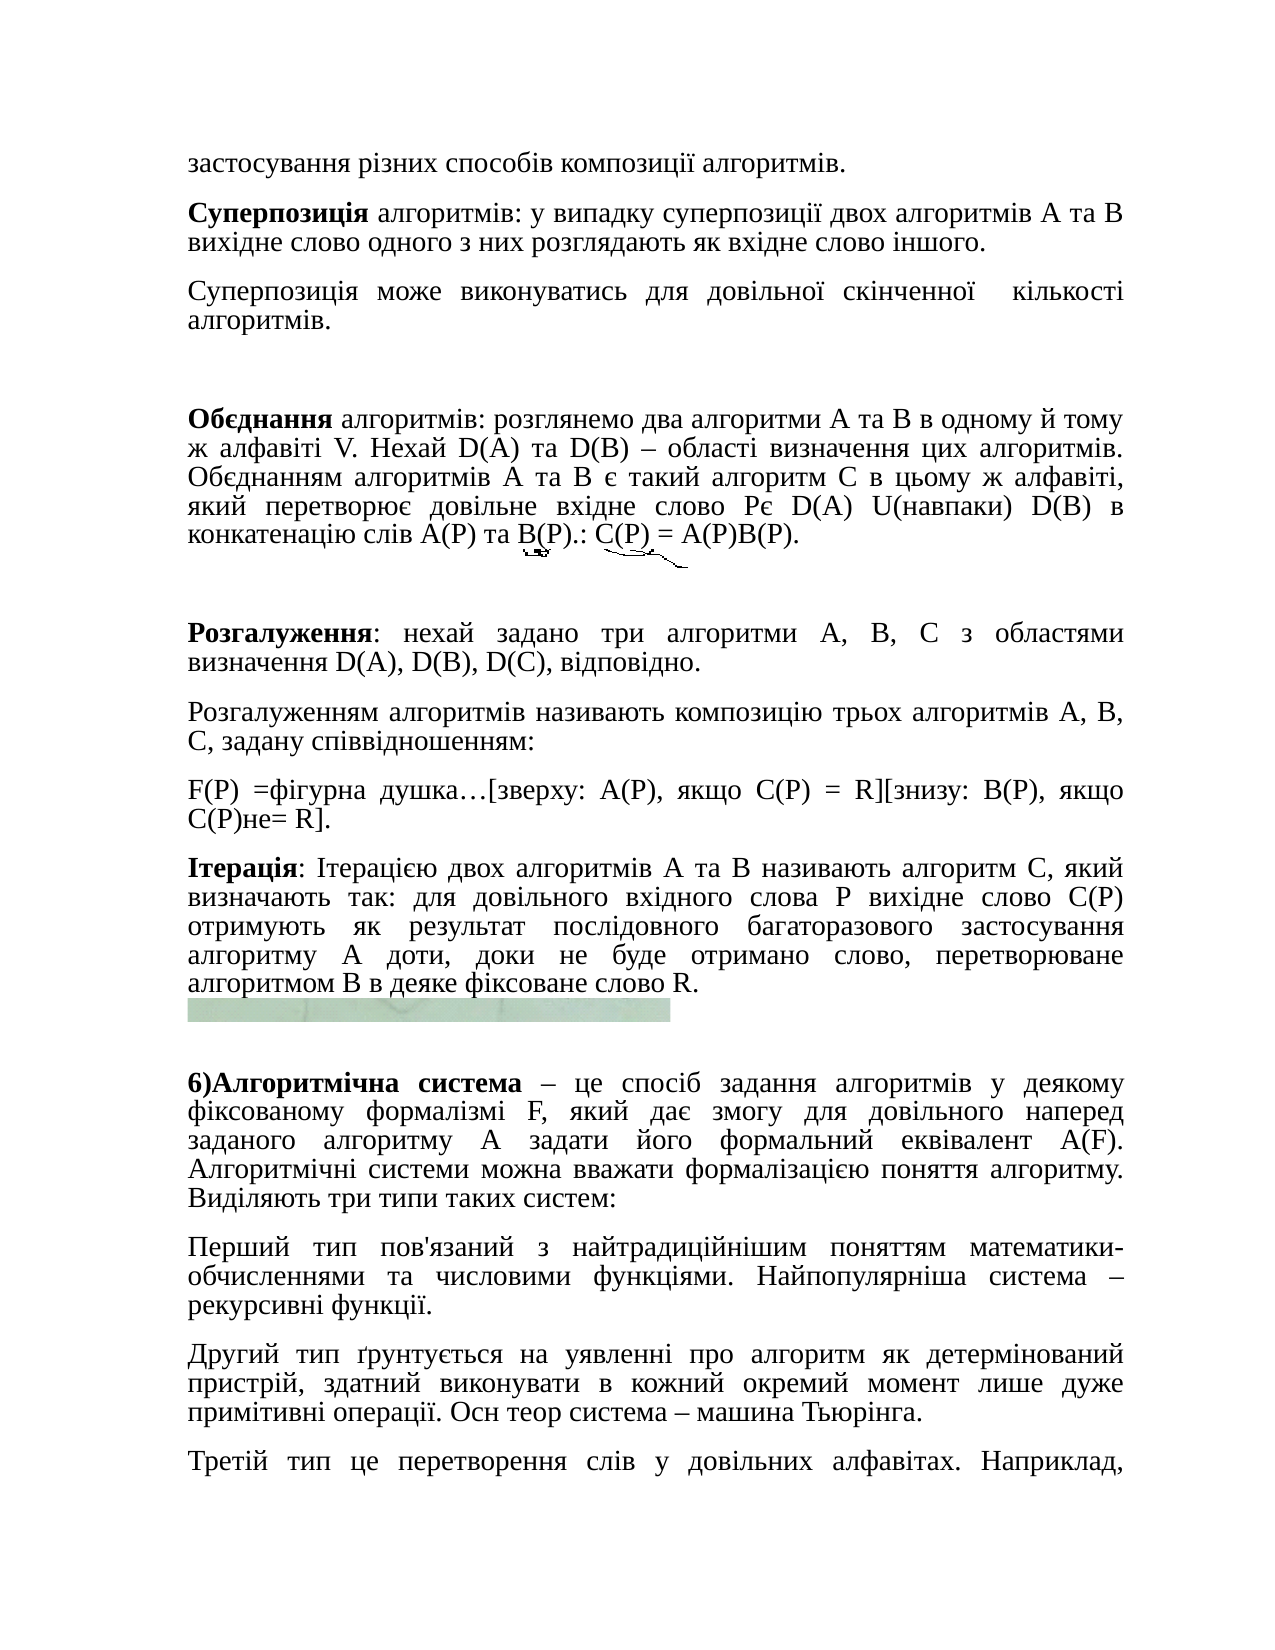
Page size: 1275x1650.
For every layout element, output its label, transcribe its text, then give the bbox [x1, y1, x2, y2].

text Розгалуженням алгоритмів називають композицію трьох алгоритмів А, В, С, задану співвідношенням: [187, 698, 1125, 756]
text Обєднання алгоритмів: розглянемо два алгоритми А та В в одному й тому ж алфавіті V. Нехай D(A) та D(B) – області визначення цих алгоритмів. Обєднанням алгоритмів А та В є такий алгоритм С в цьому ж алфавіті, який перетворює довільне вхідне слово Рє D(A) U(навпаки) D(B) в конкатенацію слів А(Р) та В(Р).: С(Р) = А(Р)В(Р). [187, 406, 1125, 549]
text Другий тип ґрунтується на уявленні про алгоритм як детермінований пристрій, здатний виконувати в кожний окремий момент лише дуже примітивні операції. Осн теор система – машина Тьюрінга. [187, 1341, 1125, 1427]
text Розгалуження: нехай задано три алгоритми А, В, С з областями визначення D(A), D(B), D(C), відповідно. [187, 620, 1125, 677]
text Ітерація: Ітерацією двох алгоритмів А та В називають алгоритм С, який визначають так: для довільного вхідного слова Р вихідне слово С(Р) отримують як результат послідовного багаторазового застосування алгоритму А доти, доки не буде отримано слово, перетворюване алгоритмом В в деяке фіксоване слово R. [187, 855, 1125, 999]
text Суперпозиція алгоритмів: у випадку суперпозиції двох алгоритмів А та В вихідне слово одного з них розглядають як вхідне слово іншого. [187, 199, 1125, 257]
text F(P) =фігурна душка…[зверху: А(Р), якщо С(Р) = R][знизу: В(Р), якщо С(Р)не= R]. [187, 777, 1125, 834]
text 6)Алгоритмічна система – це спосіб задання алгоритмів у деякому фіксованому формалізмі F, який дає змогу для довільного наперед заданого алгоритму А задати його формальний еквівалент А(F). Алгоритмічні системи можна вважати формалізацією поняття алгоритму. Виділяють три типи таких систем: [187, 1069, 1125, 1213]
text Перший тип пов'язаний з найтрадиційнішим поняттям математики-обчисленнями та числовими функціями. Найпопулярніша система – рекурсивні функції. [187, 1234, 1125, 1320]
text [187, 150, 1125, 179]
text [187, 1448, 1125, 1477]
text Суперпозиція може виконуватись для довільної скінченної кількості алгоритмів. [187, 278, 1125, 335]
